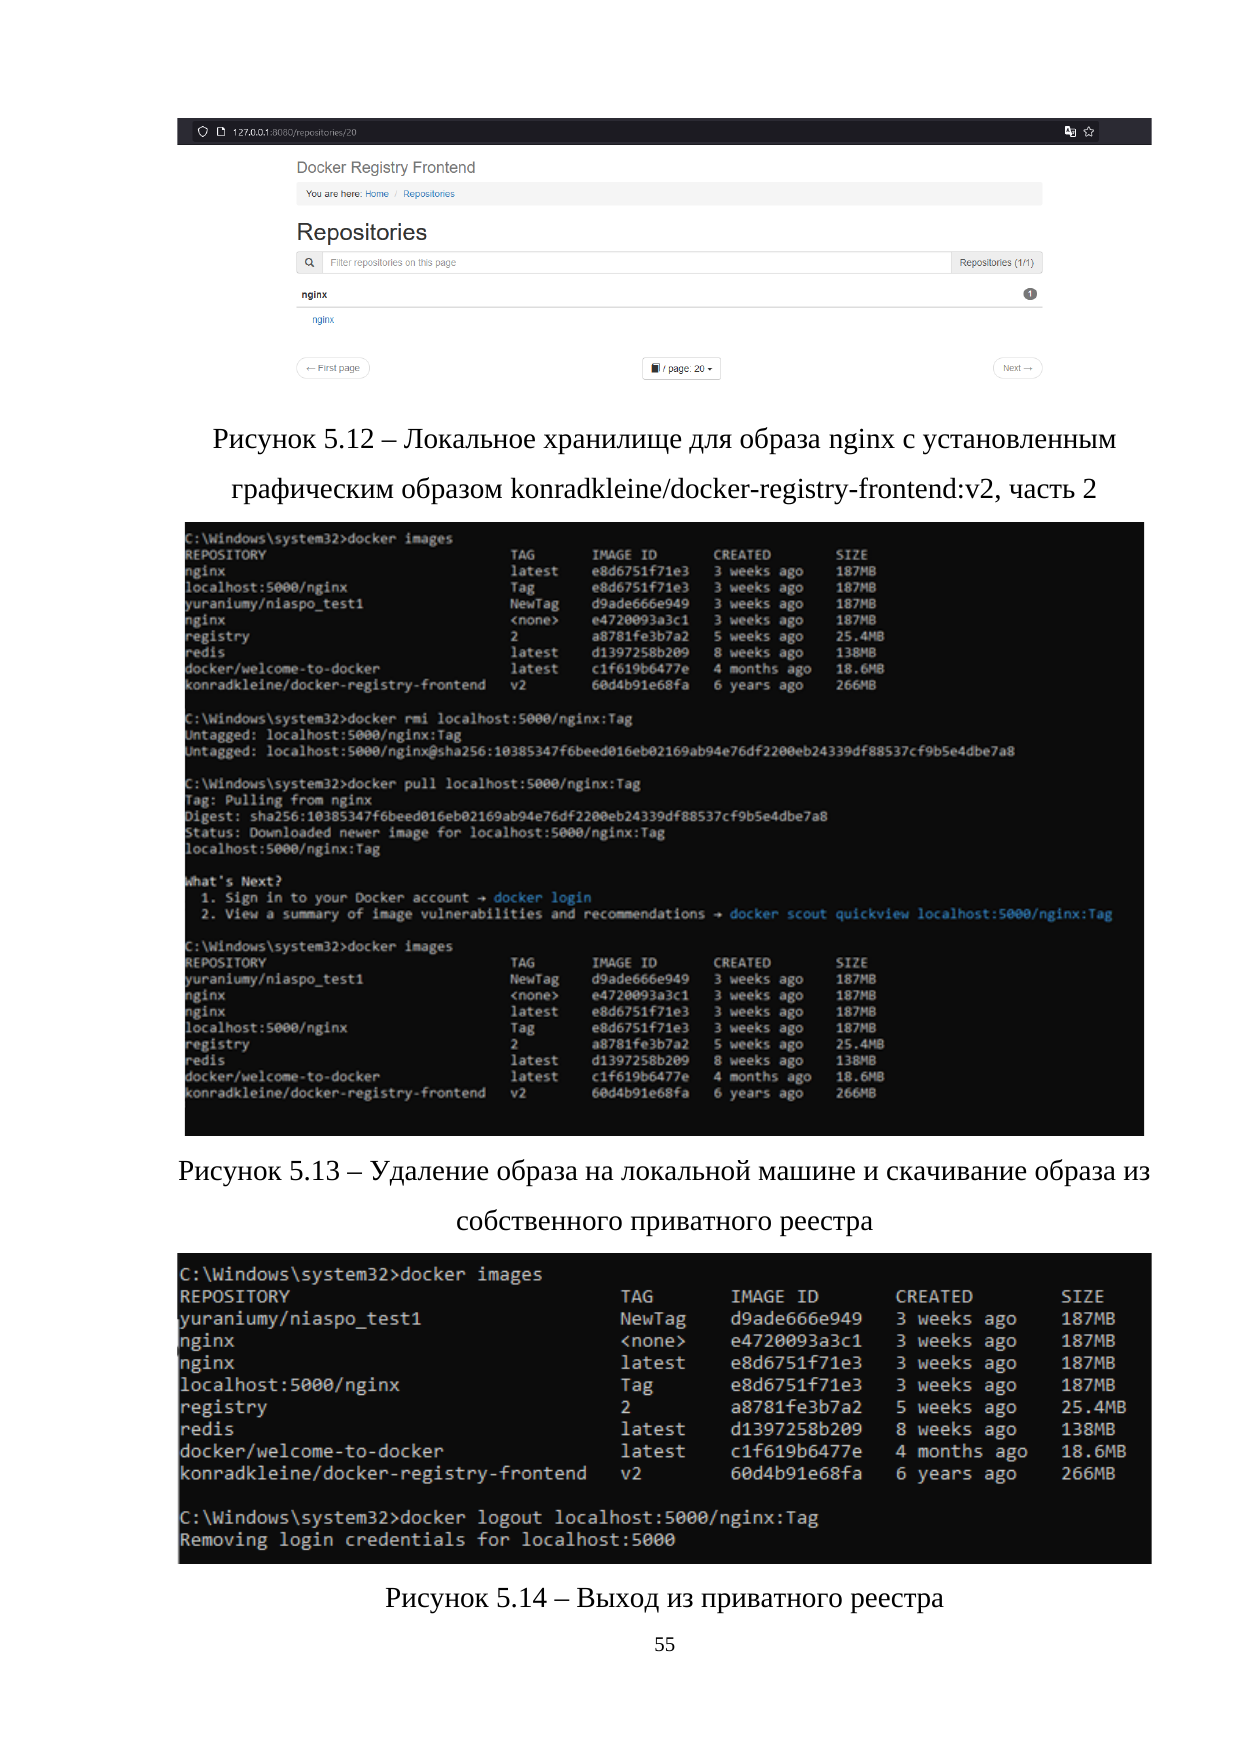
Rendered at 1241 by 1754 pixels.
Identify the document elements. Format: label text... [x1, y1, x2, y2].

picture [184, 522, 1145, 1136]
list Рисунок 5.12 – Локальное хранилище для образа nginx c установленным графическим образом konradkleine/docker-registry-frontend:v2, часть 2 [177, 421, 1152, 505]
picture [177, 1253, 1152, 1564]
picture [177, 118, 1152, 405]
list Рисунок 5.14 – Выход из приватного реестра [177, 1580, 1152, 1613]
list Рисунок 5.13 – Удаление образа на локальной машине и скачивание образа из собственного приватного реестра [177, 1153, 1152, 1237]
